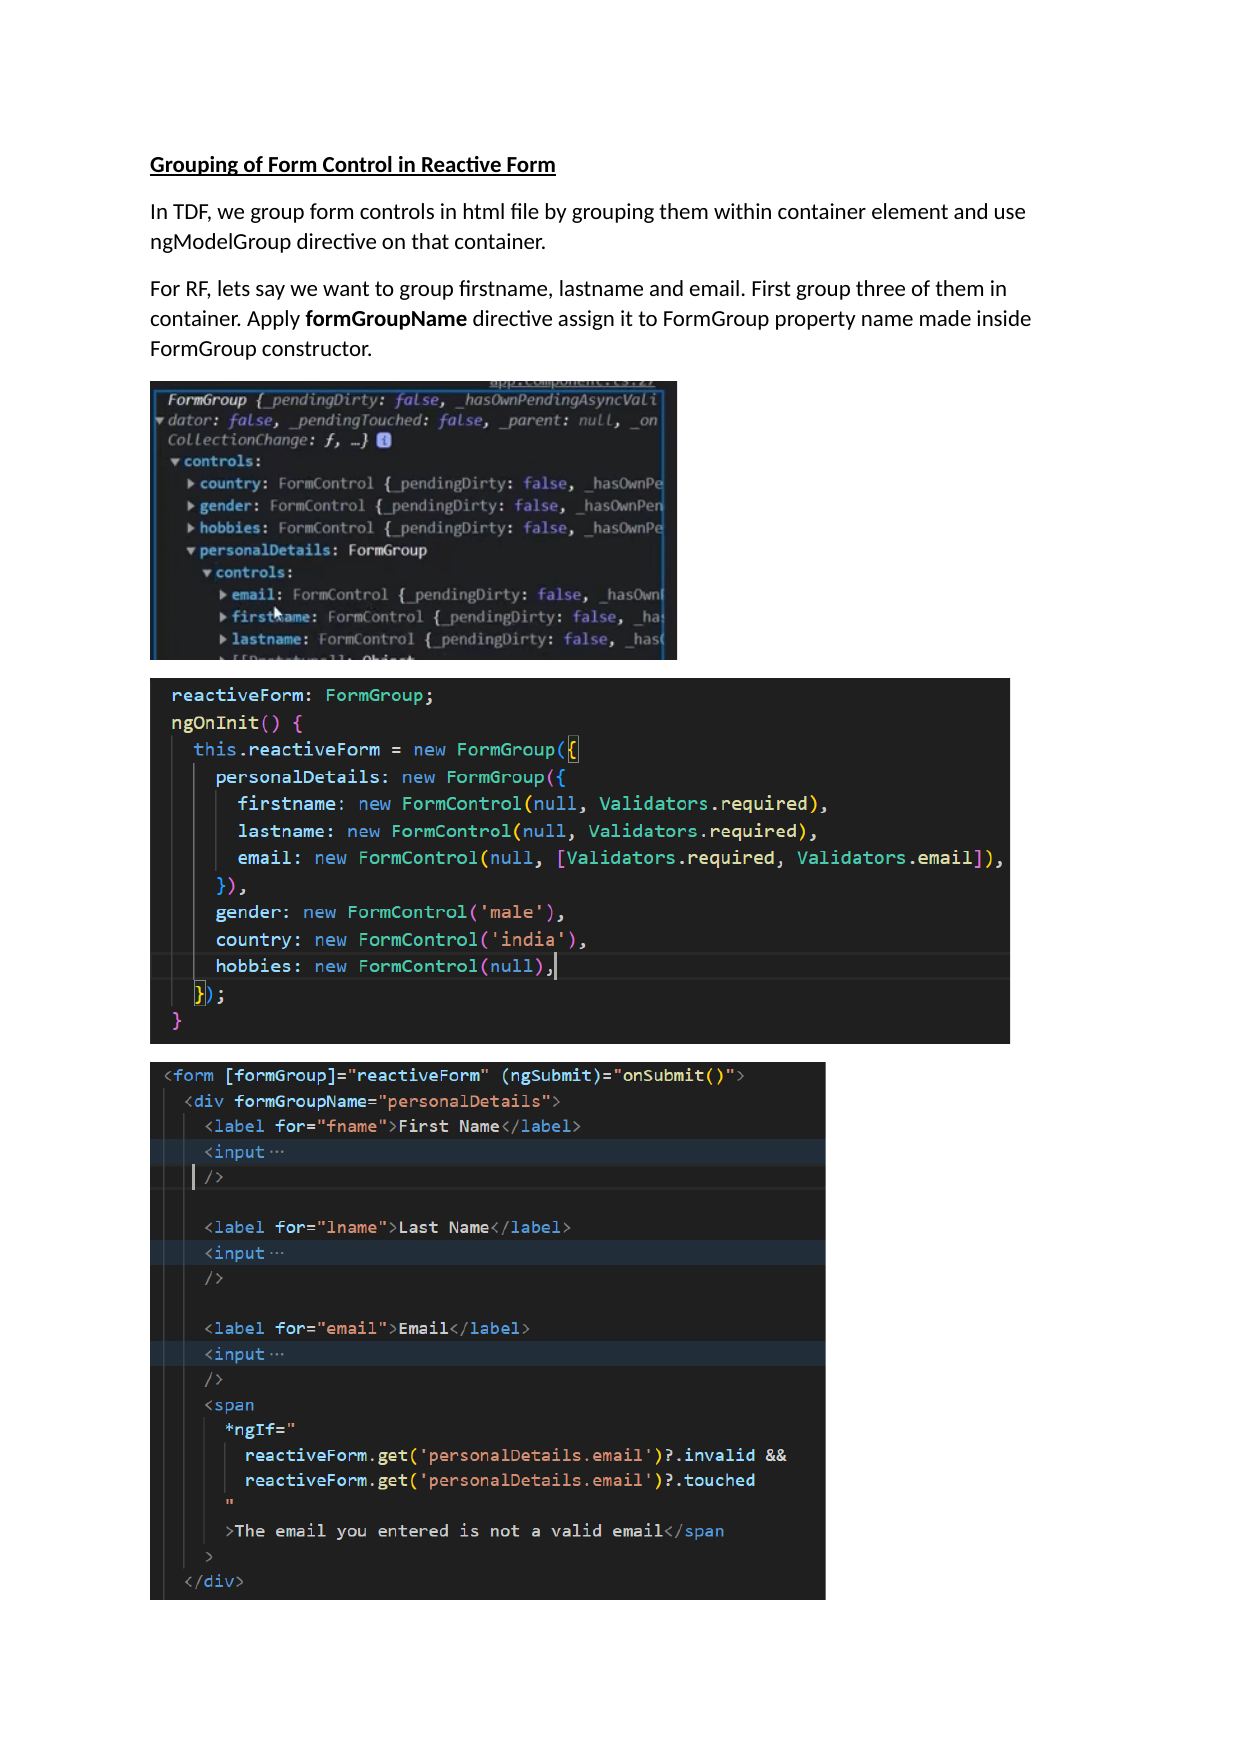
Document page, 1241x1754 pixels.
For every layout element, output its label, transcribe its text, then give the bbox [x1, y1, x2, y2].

picture [150, 678, 1011, 1044]
text For RF, lets say we want to group firstname, lastname and email. First group three of them in container. Apply formGroupName directive assign it to FormGroup property name made inside FormGroup constructor. [150, 274, 1090, 362]
picture [150, 381, 678, 660]
picture [150, 1062, 826, 1600]
text Grouping of Form Control in Reactive Form [150, 150, 1090, 178]
text In TDF, we group form controls in html file by grouping them within container element and use ngModelGroup directive on that container. [150, 197, 1090, 255]
